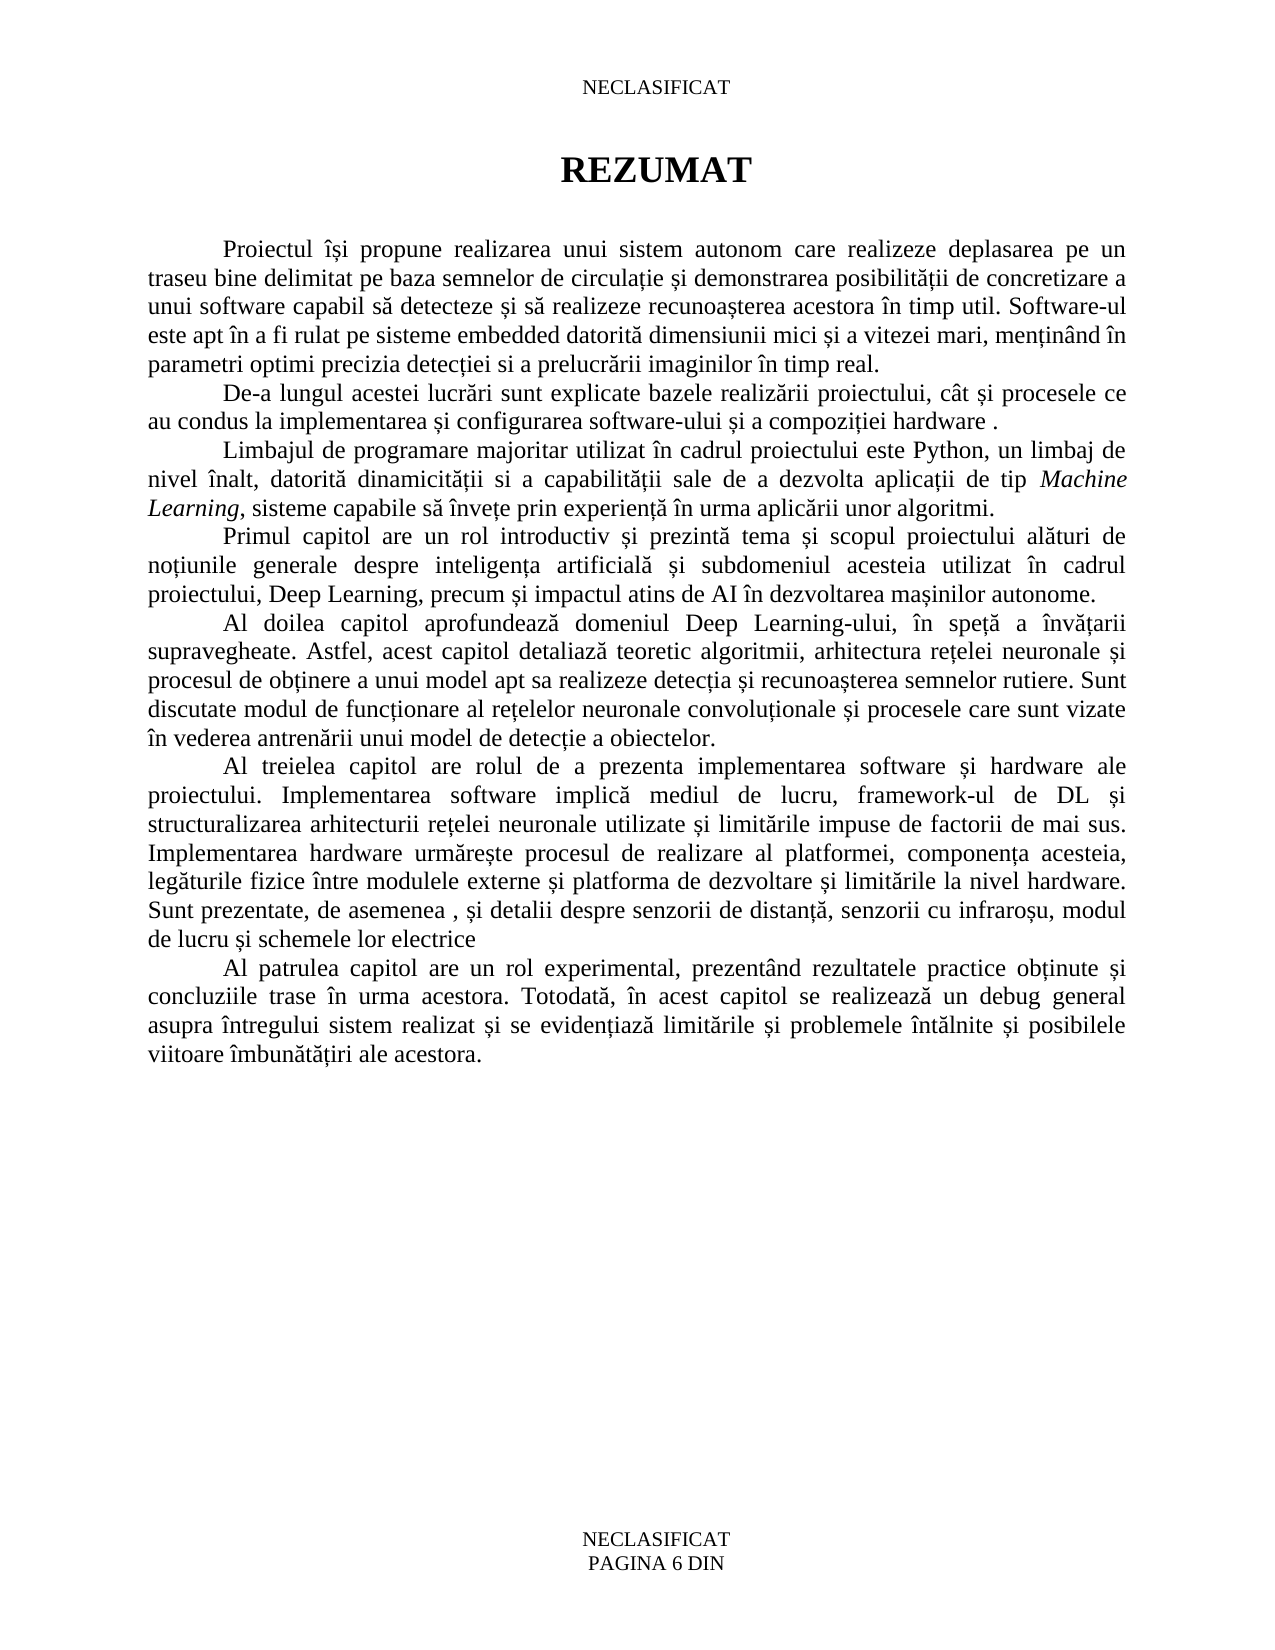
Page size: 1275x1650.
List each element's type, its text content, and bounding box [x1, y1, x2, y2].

text Limbajul de programare majoritar utilizat în cadrul proiectului este Python, un limbaj de nivel înalt, datorită dinamicității si a capabilității sale de a dezvolta aplicații de tip Machine Learning, sisteme capabile să învețe prin experiență în urma aplicării unor algoritmi. [148, 435, 1127, 521]
text Al treielea capitol are rolul de a prezenta implementarea software și hardware ale proiectului. Implementarea software implică mediul de lucru, framework-ul de DL și structuralizarea arhitecturii rețelei neuronale utilizate și limitările impuse de factorii de mai sus. Implementarea hardware urmărește procesul de realizare al platformei, componența acesteia, legăturile fizice între modulele externe și platforma de dezvoltare și limitările la nivel hardware. Sunt prezentate, de asemenea , și detalii despre senzorii de distanță, senzorii cu infraroșu, modul de lucru și schemele lor electrice [148, 751, 1127, 953]
text Proiectul își propune realizarea unui sistem autonom care realizeze deplasarea pe un traseu bine delimitat pe baza semnelor de circulație și demonstrarea posibilității de concretizare a unui software capabil să detecteze și să realizeze recunoașterea acestora în timp util. Software-ul este apt în a fi rulat pe sisteme embedded datorită dimensiunii mici și a vitezei mari, menținând în parametri optimi precizia detecției si a prelucrării imaginilor în timp real. [148, 234, 1127, 378]
text De-a lungul acestei lucrări sunt explicate bazele realizării proiectului, cât și procesele ce au condus la implementarea și configurarea software-ului și a compoziției hardware . [148, 378, 1127, 435]
text Primul capitol are un rol introductiv și prezintă tema și scopul proiectului alături de noțiunile generale despre inteligența artificială și subdomeniul acesteia utilizat în cadrul proiectului, Deep Learning, precum și impactul atins de AI în dezvoltarea mașinilor autonome. [148, 521, 1127, 608]
text REZUMAT [148, 148, 1127, 191]
text Al patrulea capitol are un rol experimental, prezentând rezultatele practice obținute și concluziile trase în urma acestora. Totodată, în acest capitol se realizează un debug general asupra întregului sistem realizat și se evidențiază limitările și problemele întălnite și posibilele viitoare îmbunătățiri ale acestora. [148, 953, 1127, 1068]
text Al doilea capitol aprofundează domeniul Deep Learning-ului, în speță a învățarii supravegheate. Astfel, acest capitol detaliază teoretic algoritmii, arhitectura rețelei neuronale și procesul de obținere a unui model apt sa realizeze detecția și recunoașterea semnelor rutiere. Sunt discutate modul de funcționare al rețelelor neuronale convoluționale și procesele care sunt vizate în vederea antrenării unui model de detecție a obiectelor. [148, 608, 1127, 751]
